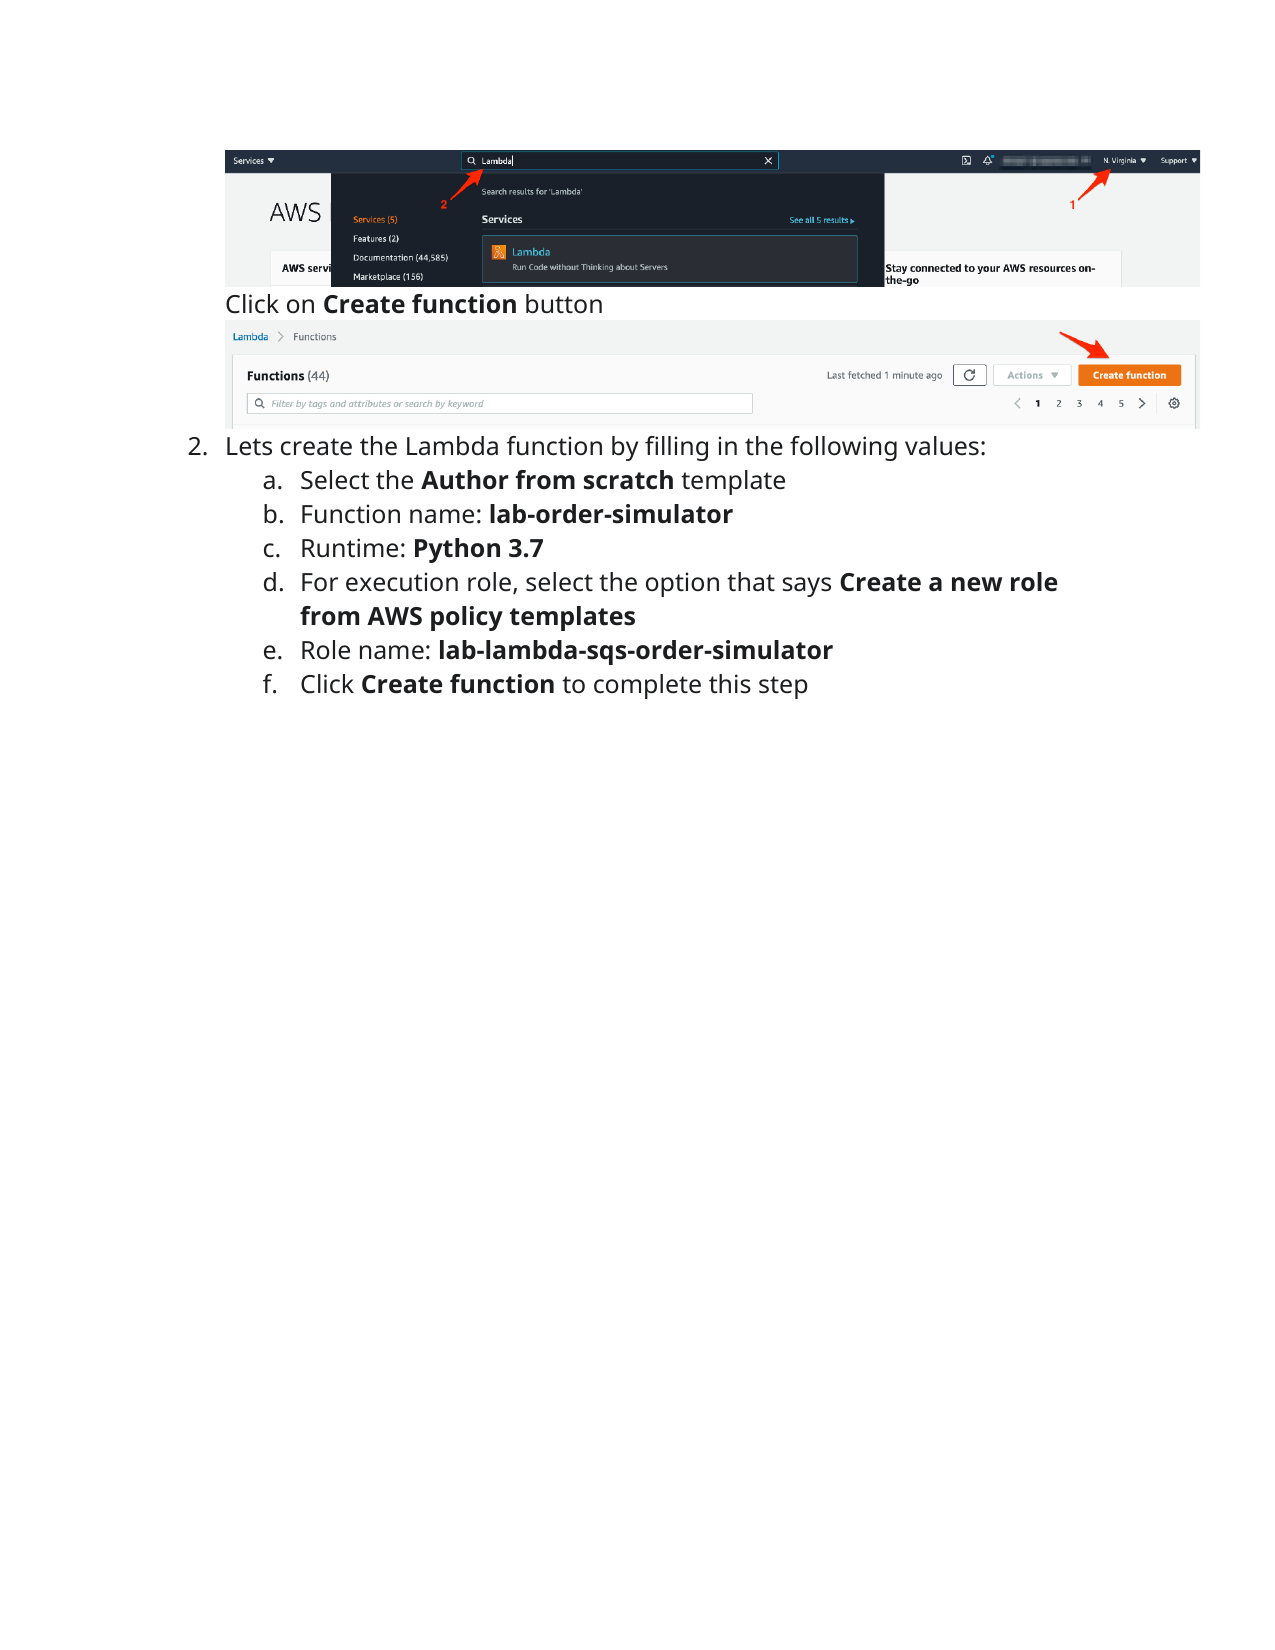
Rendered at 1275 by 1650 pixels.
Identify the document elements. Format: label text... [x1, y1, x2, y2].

list Lets create the Lambda function by filling in the following values: [187, 428, 1125, 462]
list Runtime: Python 3.7 [262, 530, 1125, 564]
list Role name: lab-lambda-sqs-order-simulator [262, 633, 1125, 667]
text Click on Create function button [225, 287, 1125, 320]
picture [225, 320, 1200, 429]
list Function name: lab-order-simulator [262, 496, 1125, 530]
picture [225, 150, 1200, 287]
list Click Create function to complete this step [262, 667, 1125, 701]
list For execution role, select the option that says Create a new role from AWS policy templates [262, 564, 1125, 633]
list Select the Author from scratch template [262, 462, 1125, 496]
